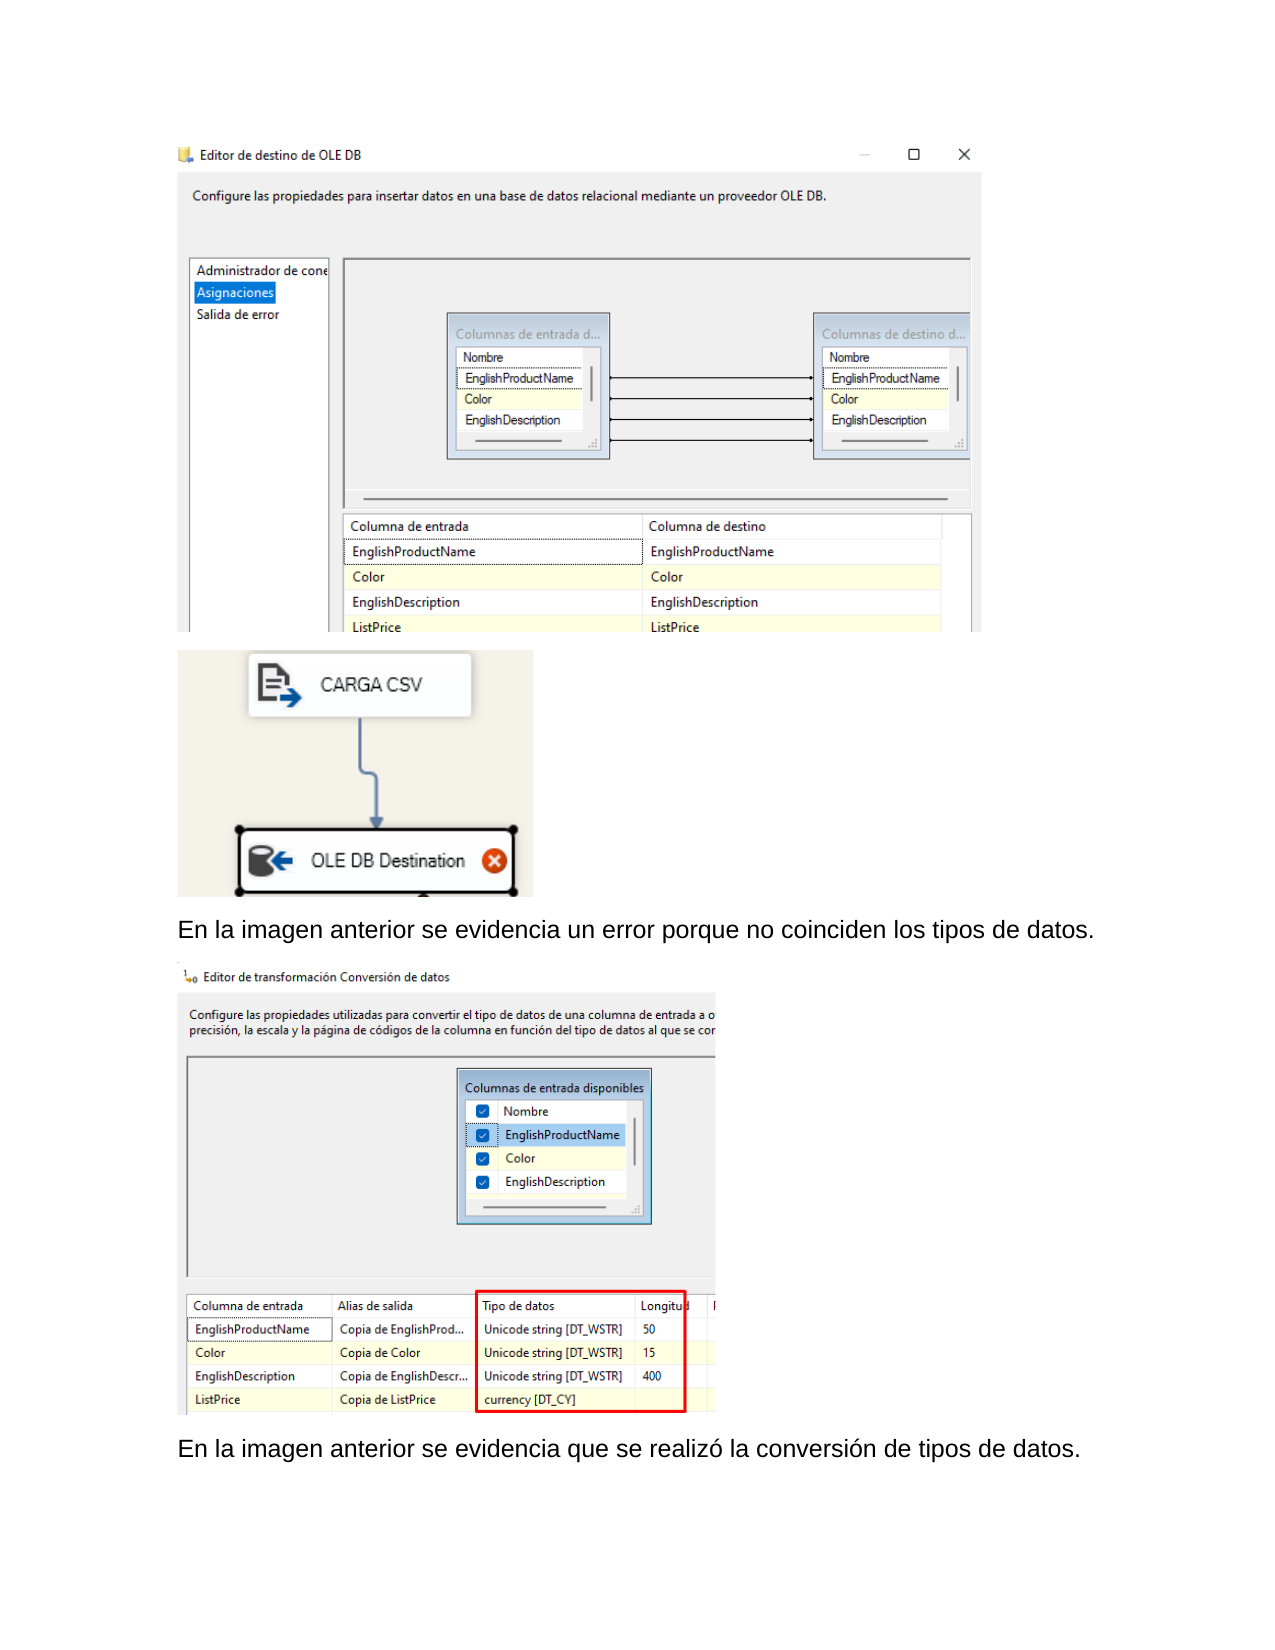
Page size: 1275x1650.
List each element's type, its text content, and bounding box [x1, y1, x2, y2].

picture [177, 147, 982, 632]
text En la imagen anterior se evidencia que se realizó la conversión de tipos de datos. [177, 1433, 1098, 1462]
picture [177, 650, 534, 897]
text En la imagen anterior se evidencia un error porque no coinciden los tipos de datos. [177, 915, 1098, 944]
picture [177, 962, 716, 1415]
